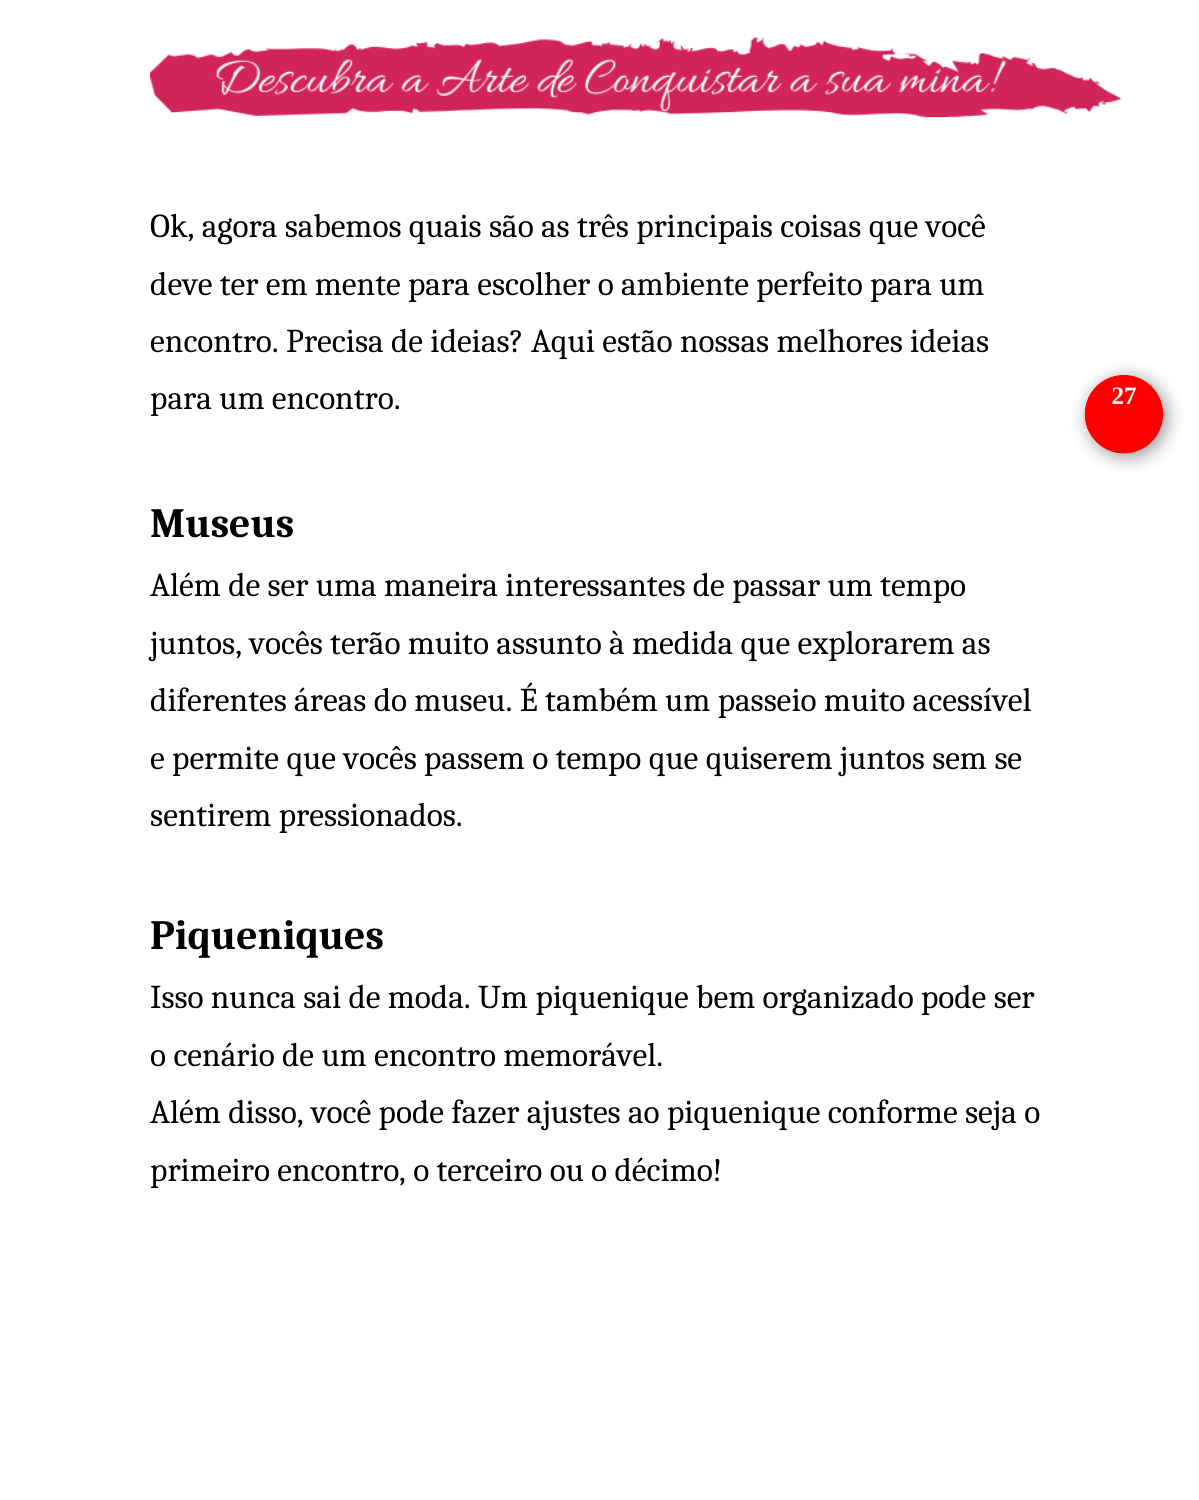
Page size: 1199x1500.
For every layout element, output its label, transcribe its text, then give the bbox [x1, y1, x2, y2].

text Ok, agora sabemos quais são as três principais coisas que você deve ter em mente para escolher o ambiente perfeito para um encontro. Precisa de ideias? Aqui estão nossas melhores ideias para um encontro. Museus Além de ser uma maneira interessantes de passar um tempo juntos, vocês terão muito assunto à medida que explorarem as diferentes áreas do museu. É também um passeio muito acessível e permite que vocês passem o tempo que quiserem juntos sem se sentirem pressionados. [150, 207, 1049, 835]
text Piqueniques Isso nunca sai de moda. Um piquenique bem organizado pode ser o cenário de um encontro memorável. [150, 912, 1049, 1075]
text Além disso, você pode fazer ajustes ao piquenique conforme seja o primeiro encontro, o terceiro ou o décimo! [150, 1094, 1049, 1190]
picture [150, 37, 1124, 121]
